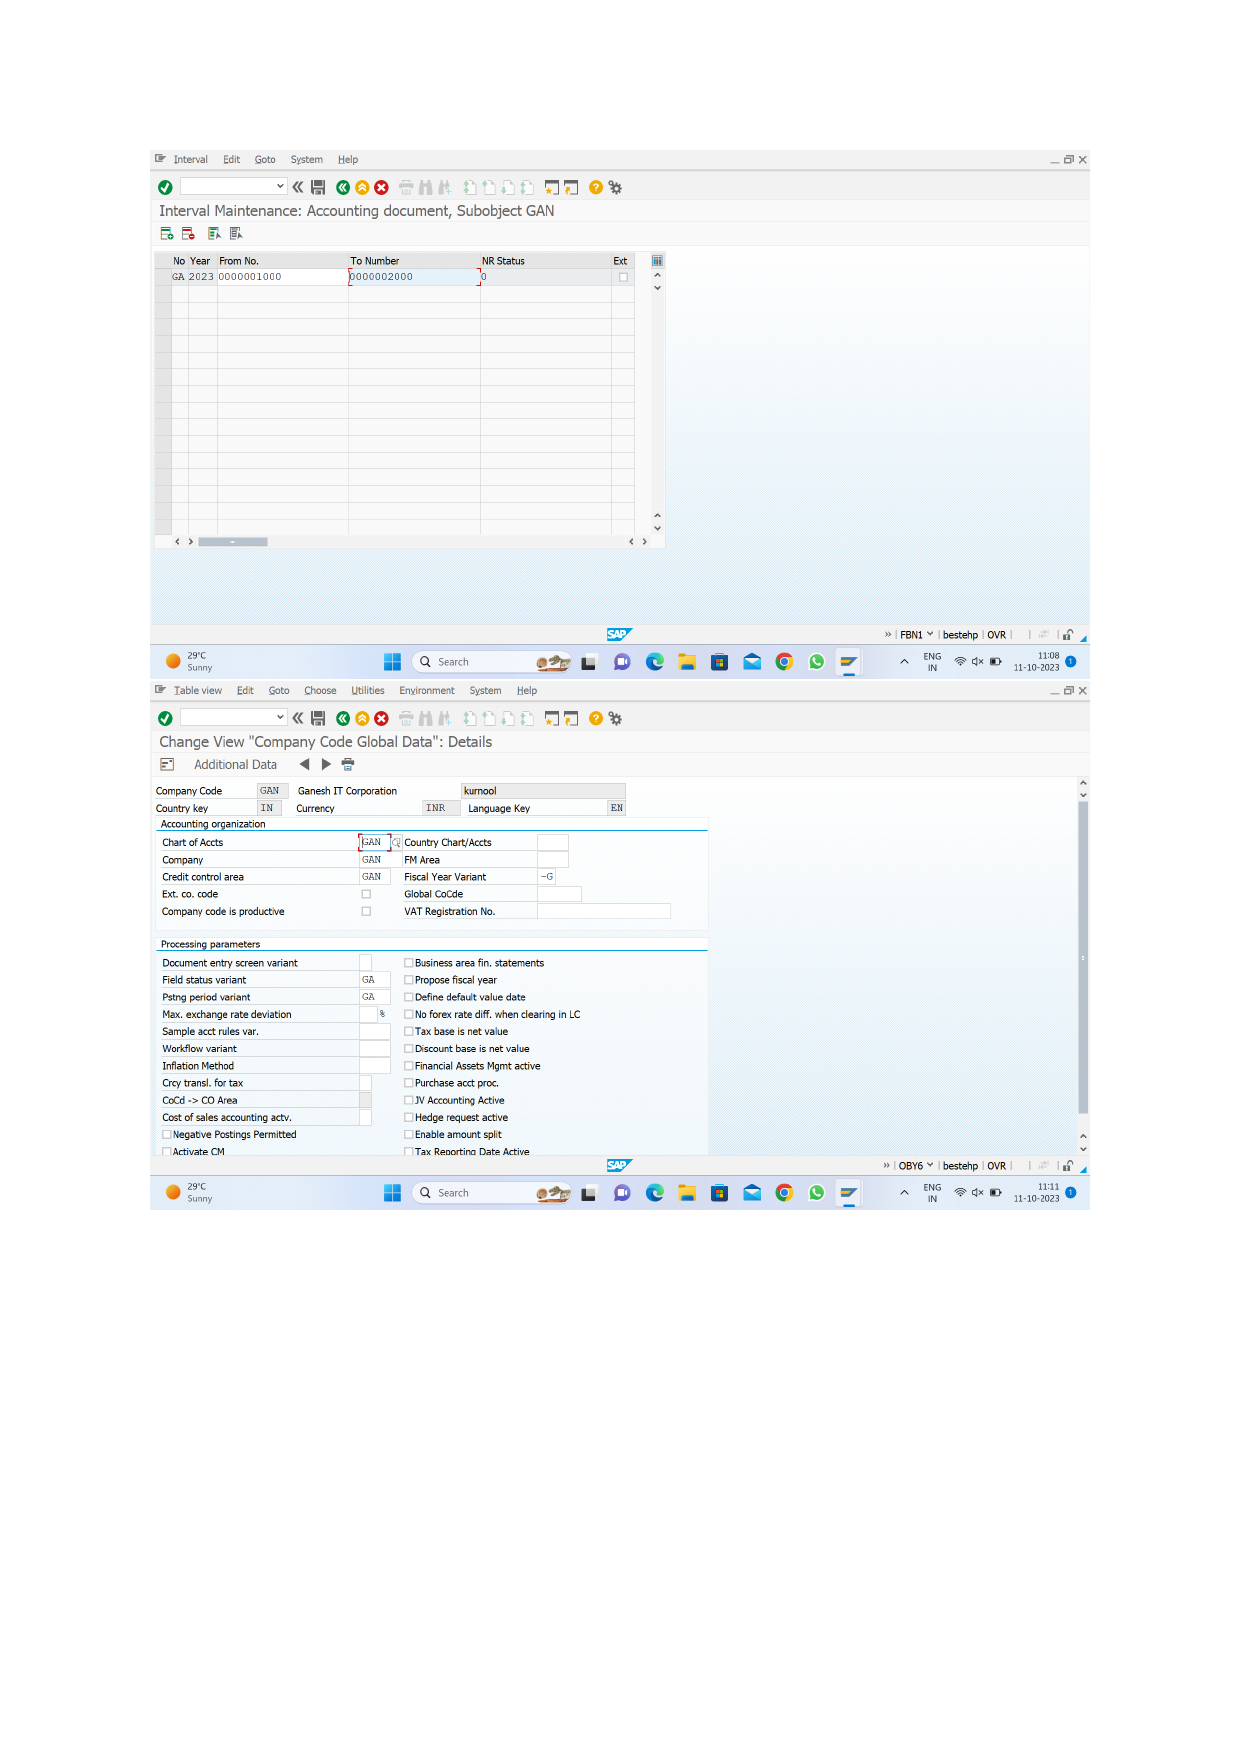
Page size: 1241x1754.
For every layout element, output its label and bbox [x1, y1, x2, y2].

picture [150, 150, 1091, 679]
picture [150, 681, 1091, 1210]
